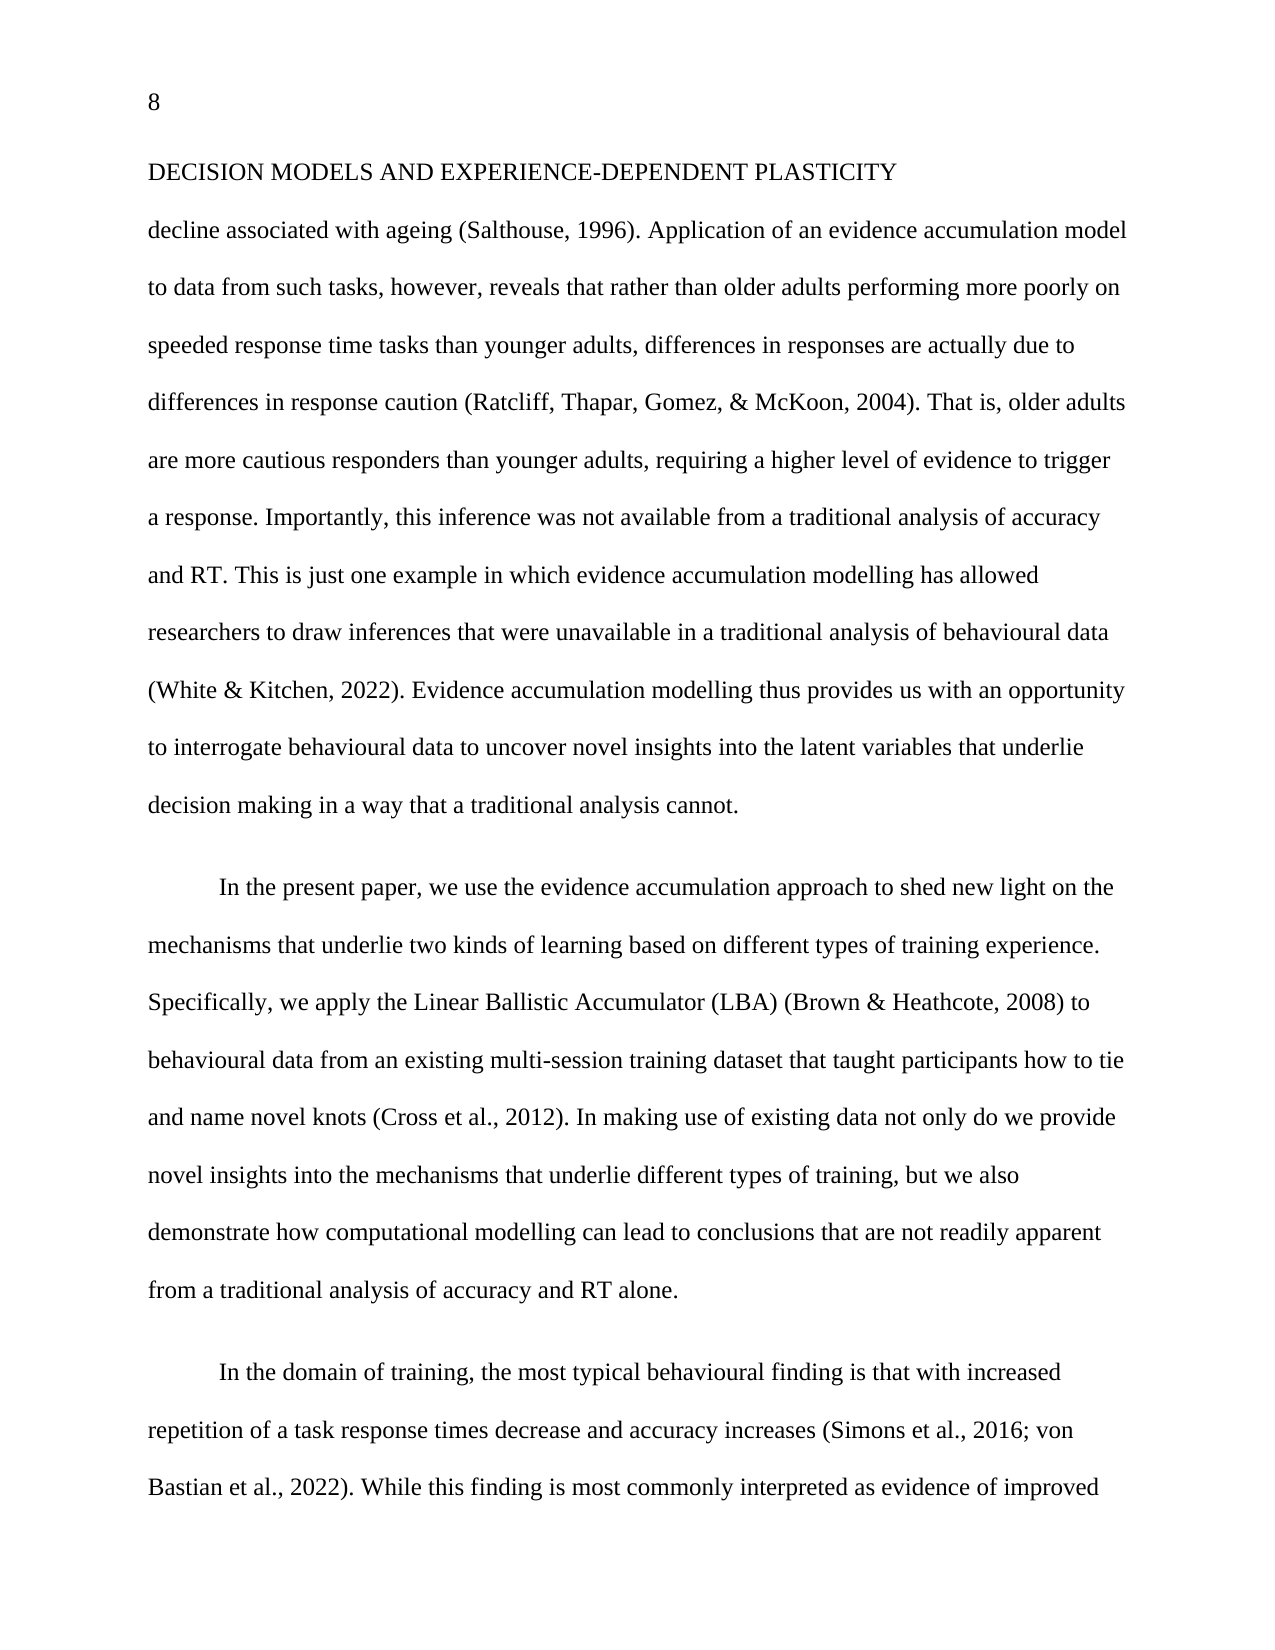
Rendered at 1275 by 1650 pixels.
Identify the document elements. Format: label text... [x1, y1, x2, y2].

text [148, 215, 1127, 819]
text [148, 1357, 1127, 1501]
text In the present paper, we use the evidence accumulation approach to shed new light on the mechanisms that underlie two kinds of learning based on different types of training experience. Specifically, we apply the Linear Ballistic Accumulator (LBA) (Brown & Heathcote, 2008) to behavioural data from an existing multi-session training dataset that taught participants how to tie and name novel knots (Cross et al., 2012). In making use of existing data not only do we provide novel insights into the mechanisms that underlie different types of training, but we also demonstrate how computational modelling can lead to conclusions that are not readily apparent from a traditional analysis of accuracy and RT alone. [148, 872, 1127, 1304]
